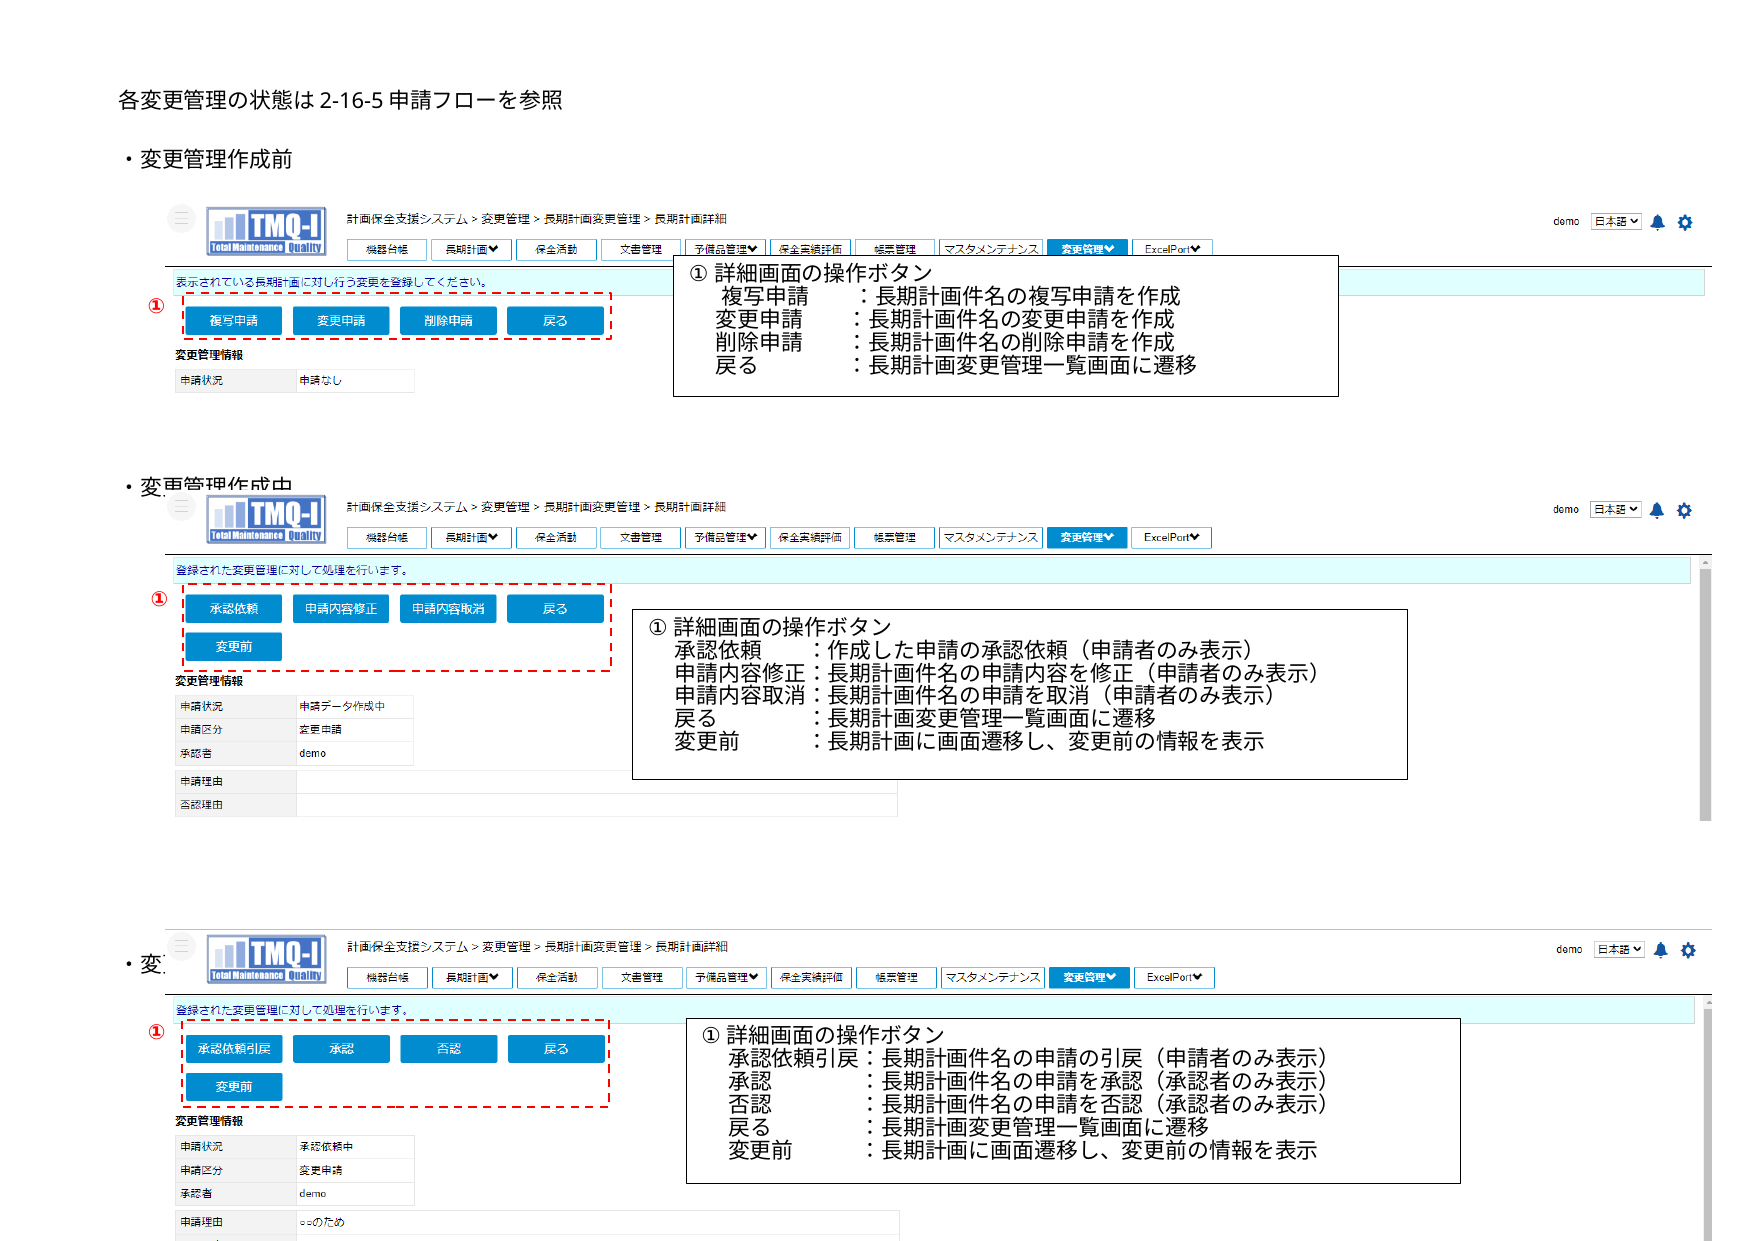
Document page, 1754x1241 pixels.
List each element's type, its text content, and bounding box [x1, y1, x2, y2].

text ・変更管理承認依頼中 [118, 933, 165, 992]
picture [1064, 245, 1070, 253]
text ・変更管理作成前 [118, 128, 1695, 188]
picture [165, 202, 1712, 395]
text 各変更管理の状態は2-16-5申請フローを参照 [118, 69, 1695, 128]
picture [1074, 246, 1081, 253]
picture [1094, 246, 1102, 253]
text ・変更管理作成中 [118, 456, 1695, 516]
picture [165, 490, 1712, 821]
picture [165, 929, 1712, 1241]
